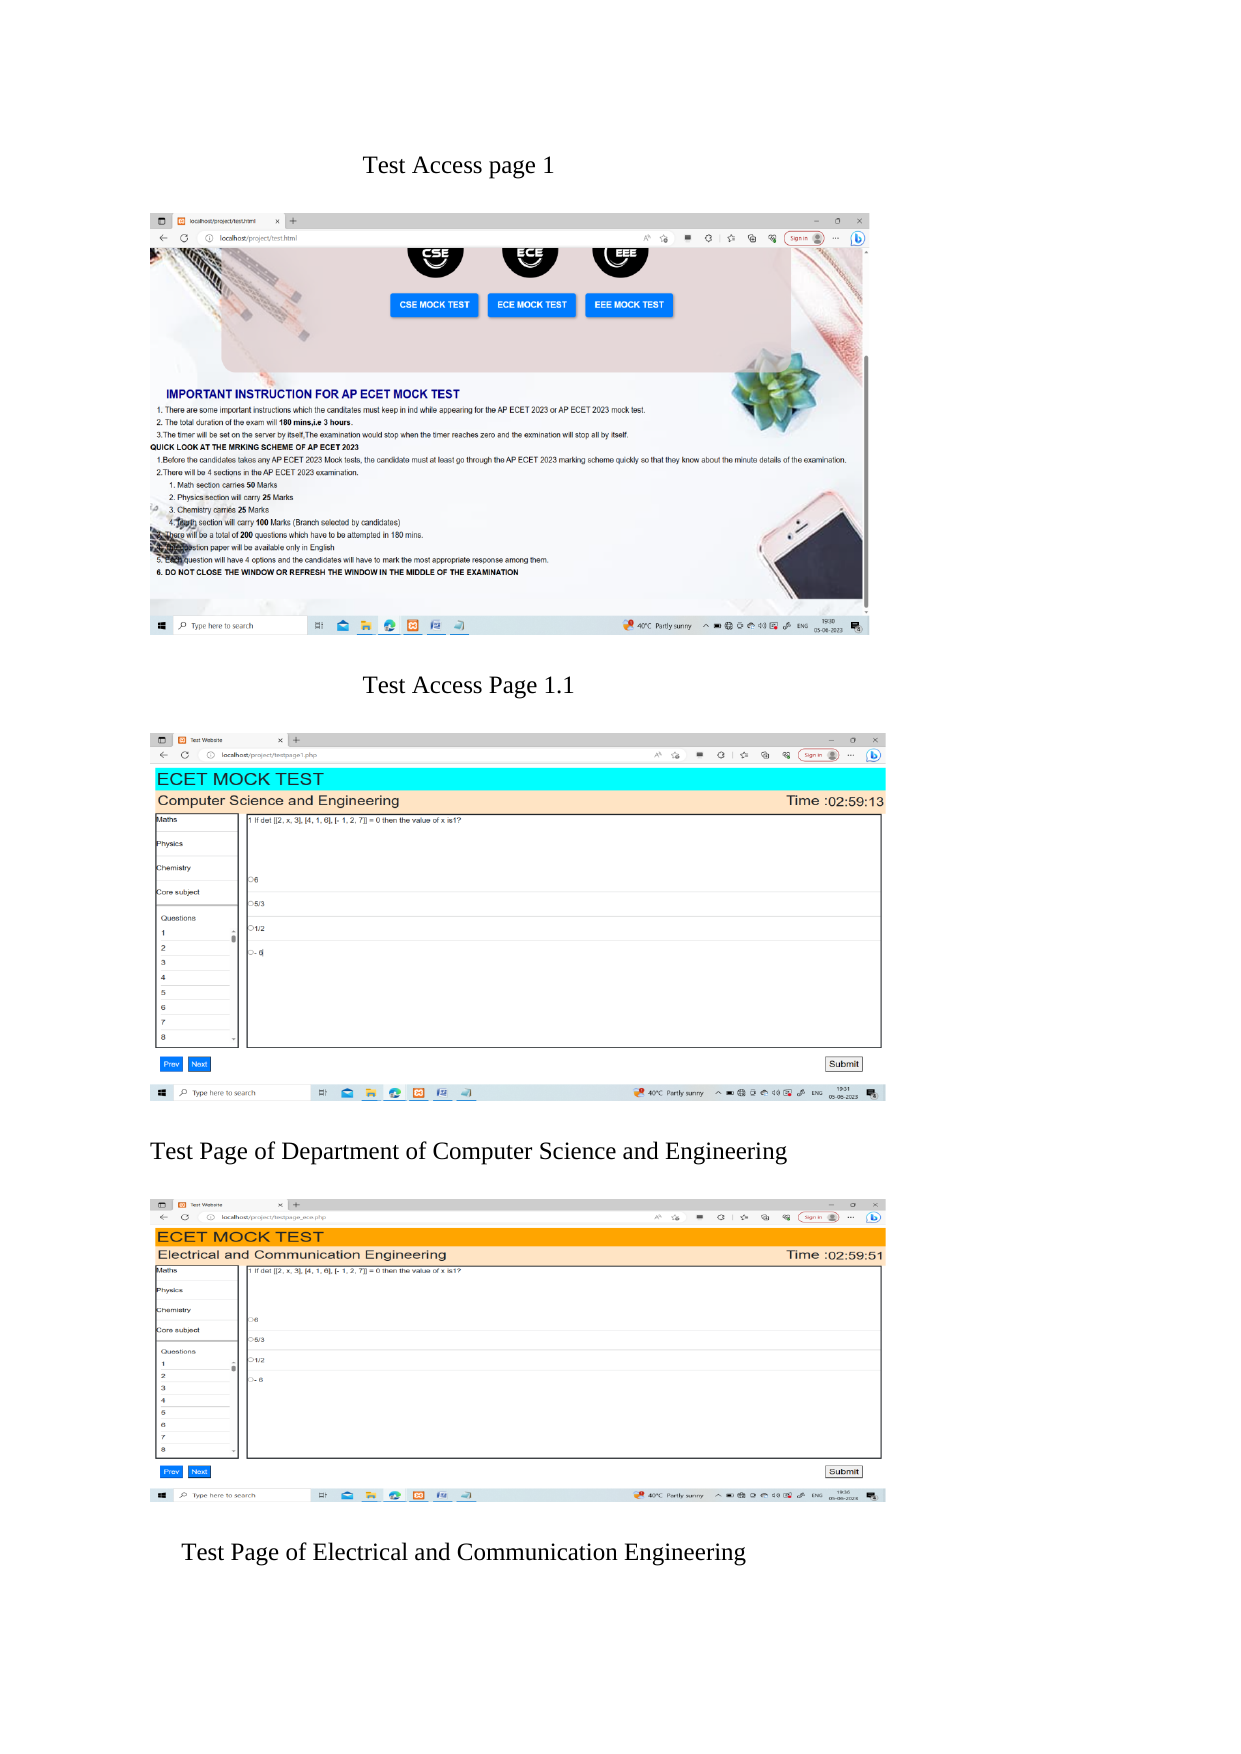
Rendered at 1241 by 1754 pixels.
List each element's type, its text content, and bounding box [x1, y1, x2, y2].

text Test Access page 1 [150, 150, 1090, 179]
picture [150, 1199, 886, 1502]
text Test Access Page 1.1 [150, 670, 1090, 698]
picture [150, 733, 886, 1101]
text Test Page of Department of Computer Science and Engineering [150, 1136, 1090, 1164]
picture [150, 213, 870, 635]
text Test Page of Electrical and Communication Engineering [150, 1537, 1090, 1566]
